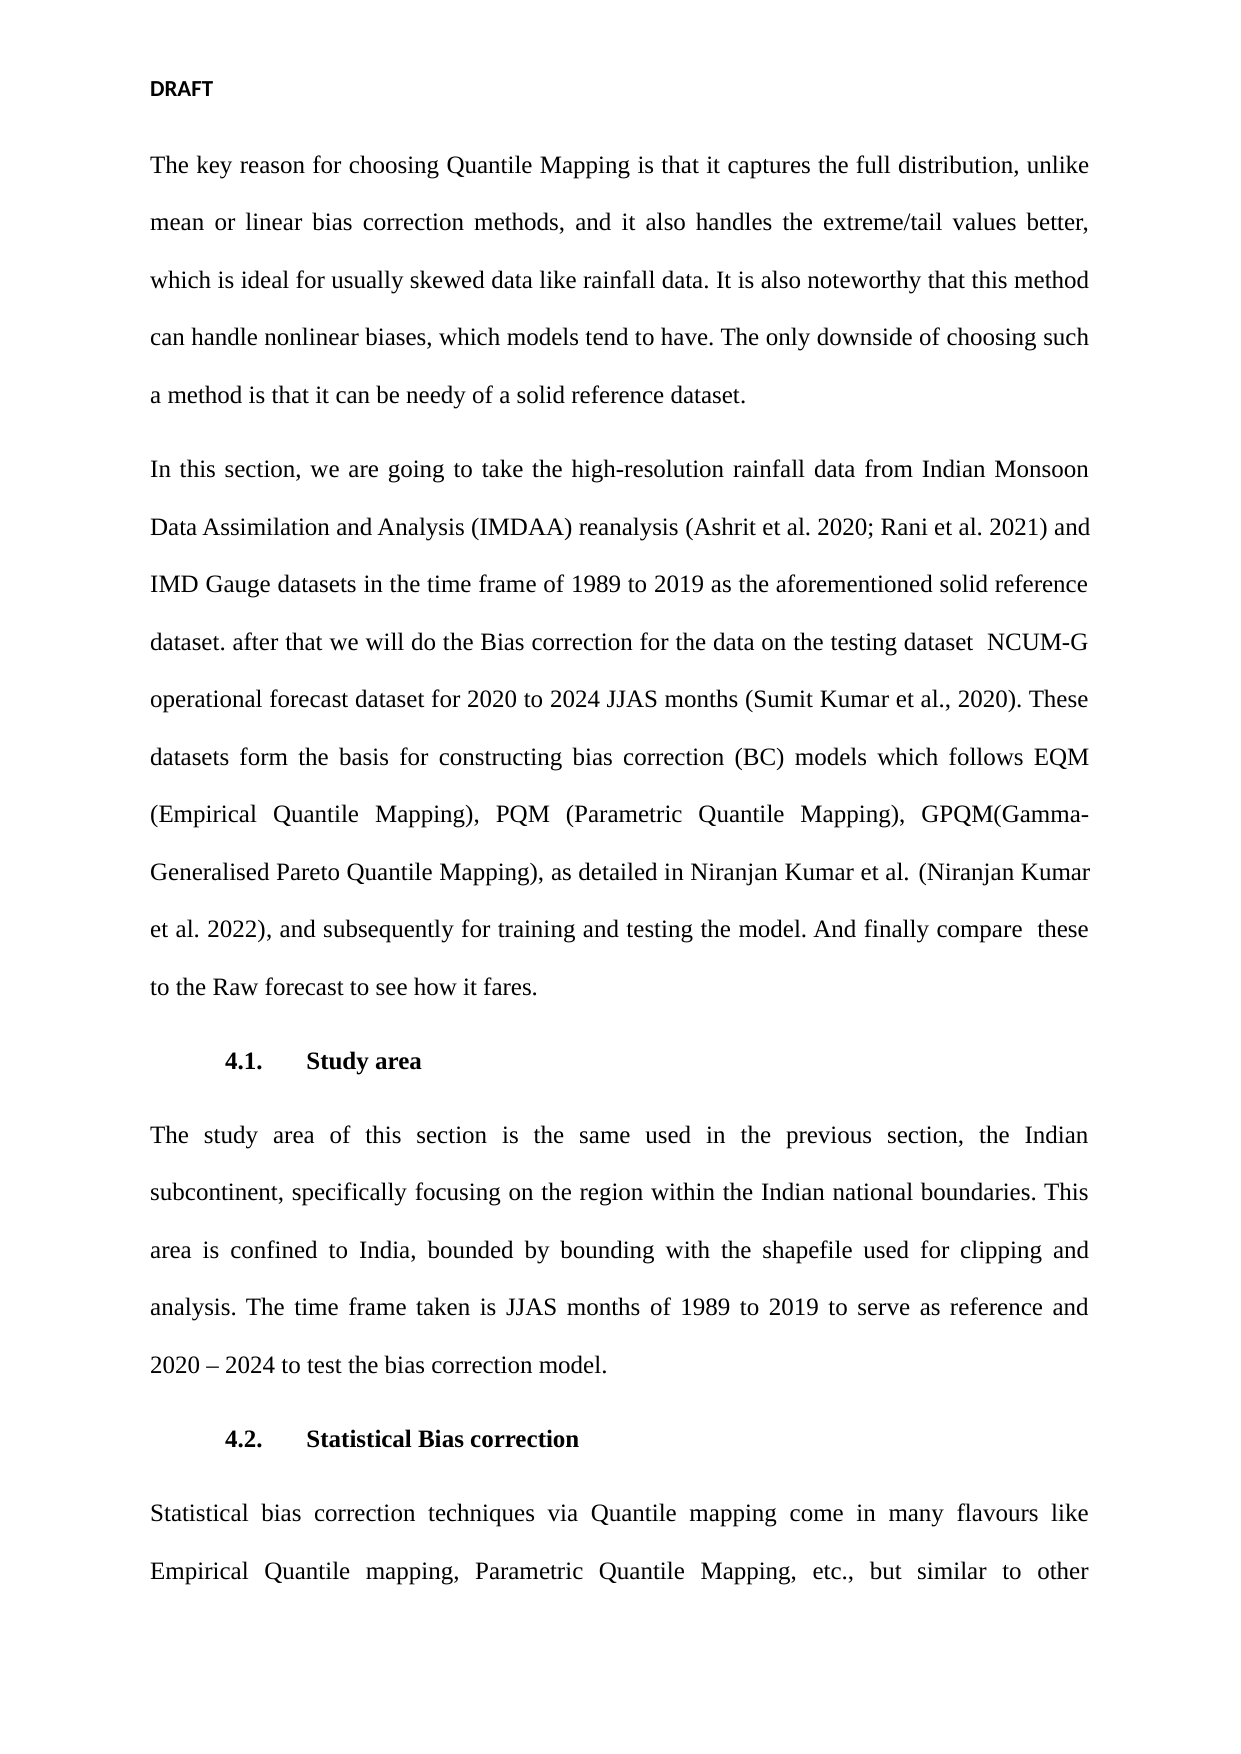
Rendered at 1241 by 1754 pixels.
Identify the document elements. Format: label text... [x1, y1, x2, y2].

list Study area [225, 1046, 1090, 1074]
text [150, 1498, 1090, 1584]
text The study area of this section is the same used in the previous section, the Indian subcontinent, specifically focusing on the region within the Indian national boundaries. This area is confined to India, bounded by bounding with the shapefile used for clipping and analysis. The time frame taken is JJAS months of 1989 to 2019 to serve as reference and 2020 – 2024 to test the bias correction model. [150, 1120, 1090, 1379]
list Statistical Bias correction [225, 1424, 1090, 1453]
text The key reason for choosing Quantile Mapping is that it captures the full distribution, unlike mean or linear bias correction methods, and it also handles the extreme/tail values better, which is ideal for usually skewed data like rainfall data. It is also noteworthy that this method can handle nonlinear biases, which models tend to have. The only downside of choosing such a method is that it can be needy of a solid reference dataset. [150, 150, 1090, 409]
text In this section, we are going to take the high-resolution rainfall data from Indian Monsoon Data Assimilation and Analysis (IMDAA) reanalysis (Ashrit et al. 2020; Rani et al. 2021) and IMD Gauge datasets in the time frame of 1989 to 2019 as the aforementioned solid reference dataset. after that we will do the Bias correction for the data on the testing dataset NCUM-G operational forecast dataset for 2020 to 2024 JJAS months (Sumit Kumar et al., 2020). These datasets form the basis for constructing bias correction (BC) models which follows EQM (Empirical Quantile Mapping), PQM (Parametric Quantile Mapping), GPQM(Gamma-Generalised Pareto Quantile Mapping), as detailed in Niranjan Kumar et al. (Niranjan Kumar et al. 2022), and subsequently for training and testing the model. And finally compare these to the Raw forecast to see how it fares. [150, 454, 1090, 1000]
